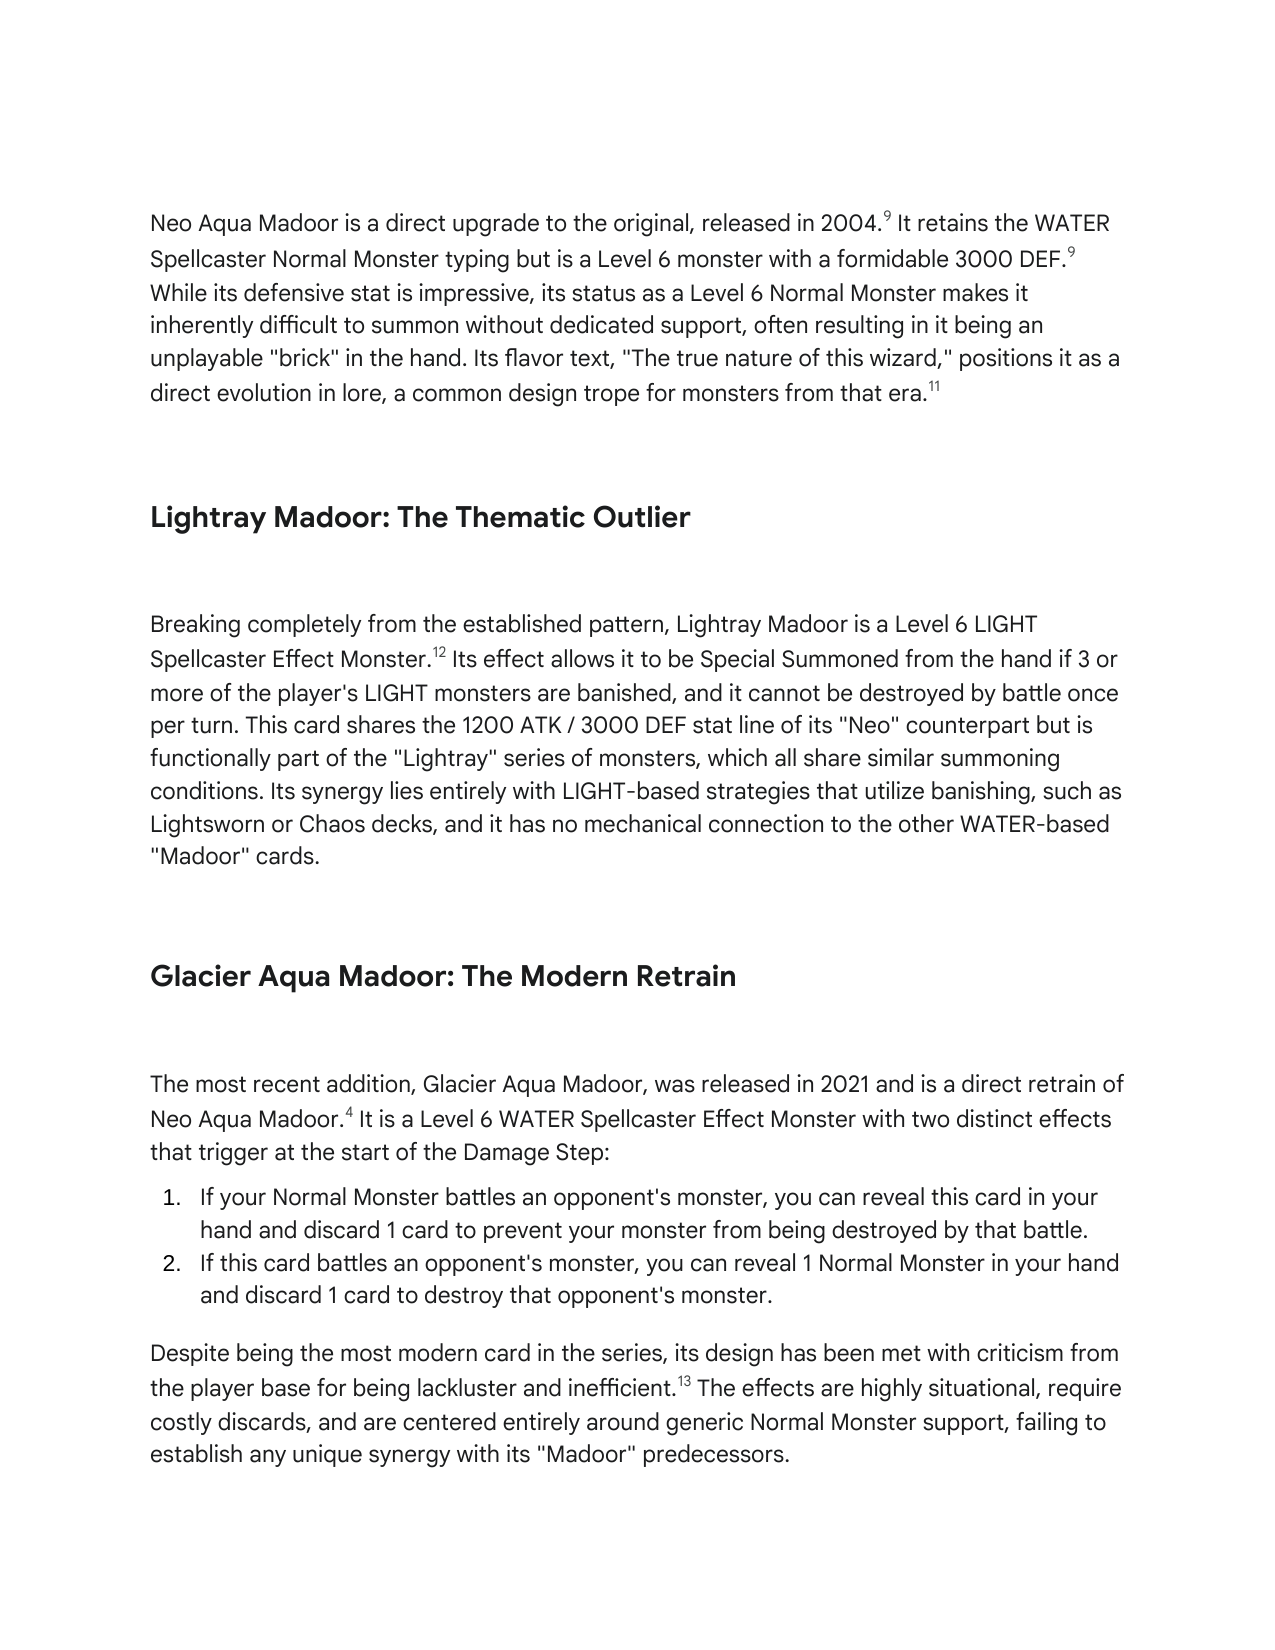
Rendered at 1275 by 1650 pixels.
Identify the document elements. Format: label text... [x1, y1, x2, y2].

subtitle Glacier Aqua Madoor: The Modern Retrain [150, 958, 1125, 994]
text Despite being the most modern card in the series, its design has been met with criticism from the player base for being lackluster and inefficient.13 The effects are highly situational, require costly discards, and are centered entirely around generic Normal Monster support, failing to establish any unique synergy with its "Madoor" predecessors. [150, 1339, 1125, 1469]
text Breaking completely from the established pattern, Lightray Madoor is a Level 6 LIGHT Spellcaster Effect Monster.12 Its effect allows it to be Special Summoned from the hand if 3 or more of the player's LIGHT monsters are banished, and it cannot be destroyed by battle once per turn. This card shares the 1200 ATK / 3000 DEF stat line of its "Neo" counterpart but is functionally part of the "Lightray" series of monsters, which all share similar summoning conditions. Its synergy lies entirely with LIGHT-based strategies that utilize banishing, such as Lightsworn or Chaos decks, and it has no mechanical connection to the other WATER-based "Madoor" cards. [150, 611, 1125, 871]
subtitle Lightray Madoor: The Thematic Outlier [150, 499, 1125, 535]
text The most recent addition, Glacier Aqua Madoor, was released in 2021 and is a direct retrain of Neo Aqua Madoor.4 It is a Level 6 WATER Spellcaster Effect Monster with two distinct effects that trigger at the start of the Damage Step: [150, 1070, 1125, 1167]
list If this card battles an opponent's monster, you can reveal 1 Normal Monster in your hand and discard 1 card to destroy that opponent's monster. [162, 1249, 1125, 1310]
list If your Normal Monster battles an opponent's monster, you can reveal this card in your hand and discard 1 card to prevent your monster from being destroyed by that battle. [162, 1183, 1125, 1245]
text Neo Aqua Madoor is a direct upgrade to the original, released in 2004.9 It retains the WATER Spellcaster Normal Monster typing but is a Level 6 monster with a formidable 3000 DEF.9 While its defensive stat is impressive, its status as a Level 6 Normal Monster makes it inherently difficult to summon without dedicated support, often resulting in it being an unplayable "brick" in the hand. Its flavor text, "The true nature of this wizard," positions it as a direct evolution in lore, a common design trope for monsters from that era.11 [150, 208, 1125, 409]
